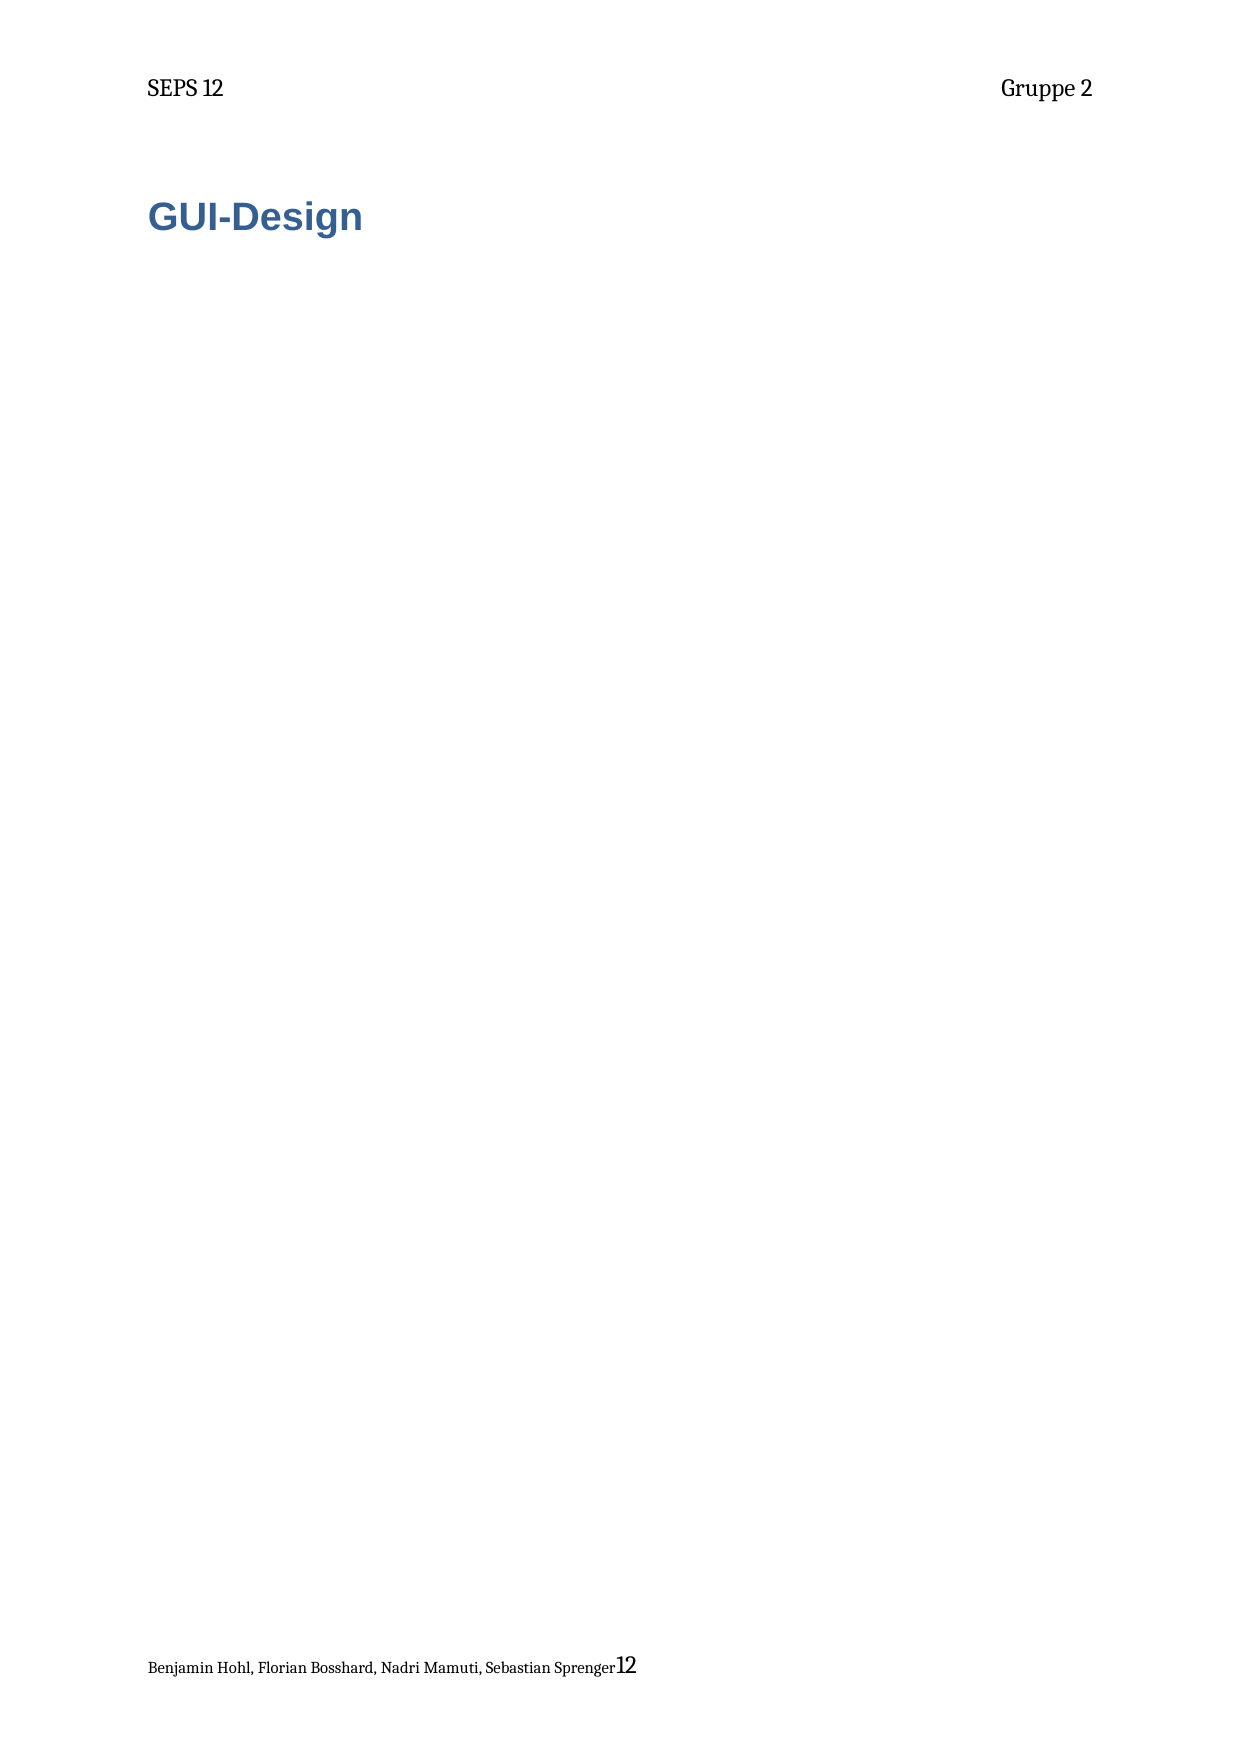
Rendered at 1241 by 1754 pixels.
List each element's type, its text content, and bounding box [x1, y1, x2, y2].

subtitle GUI-Design [148, 193, 1093, 239]
